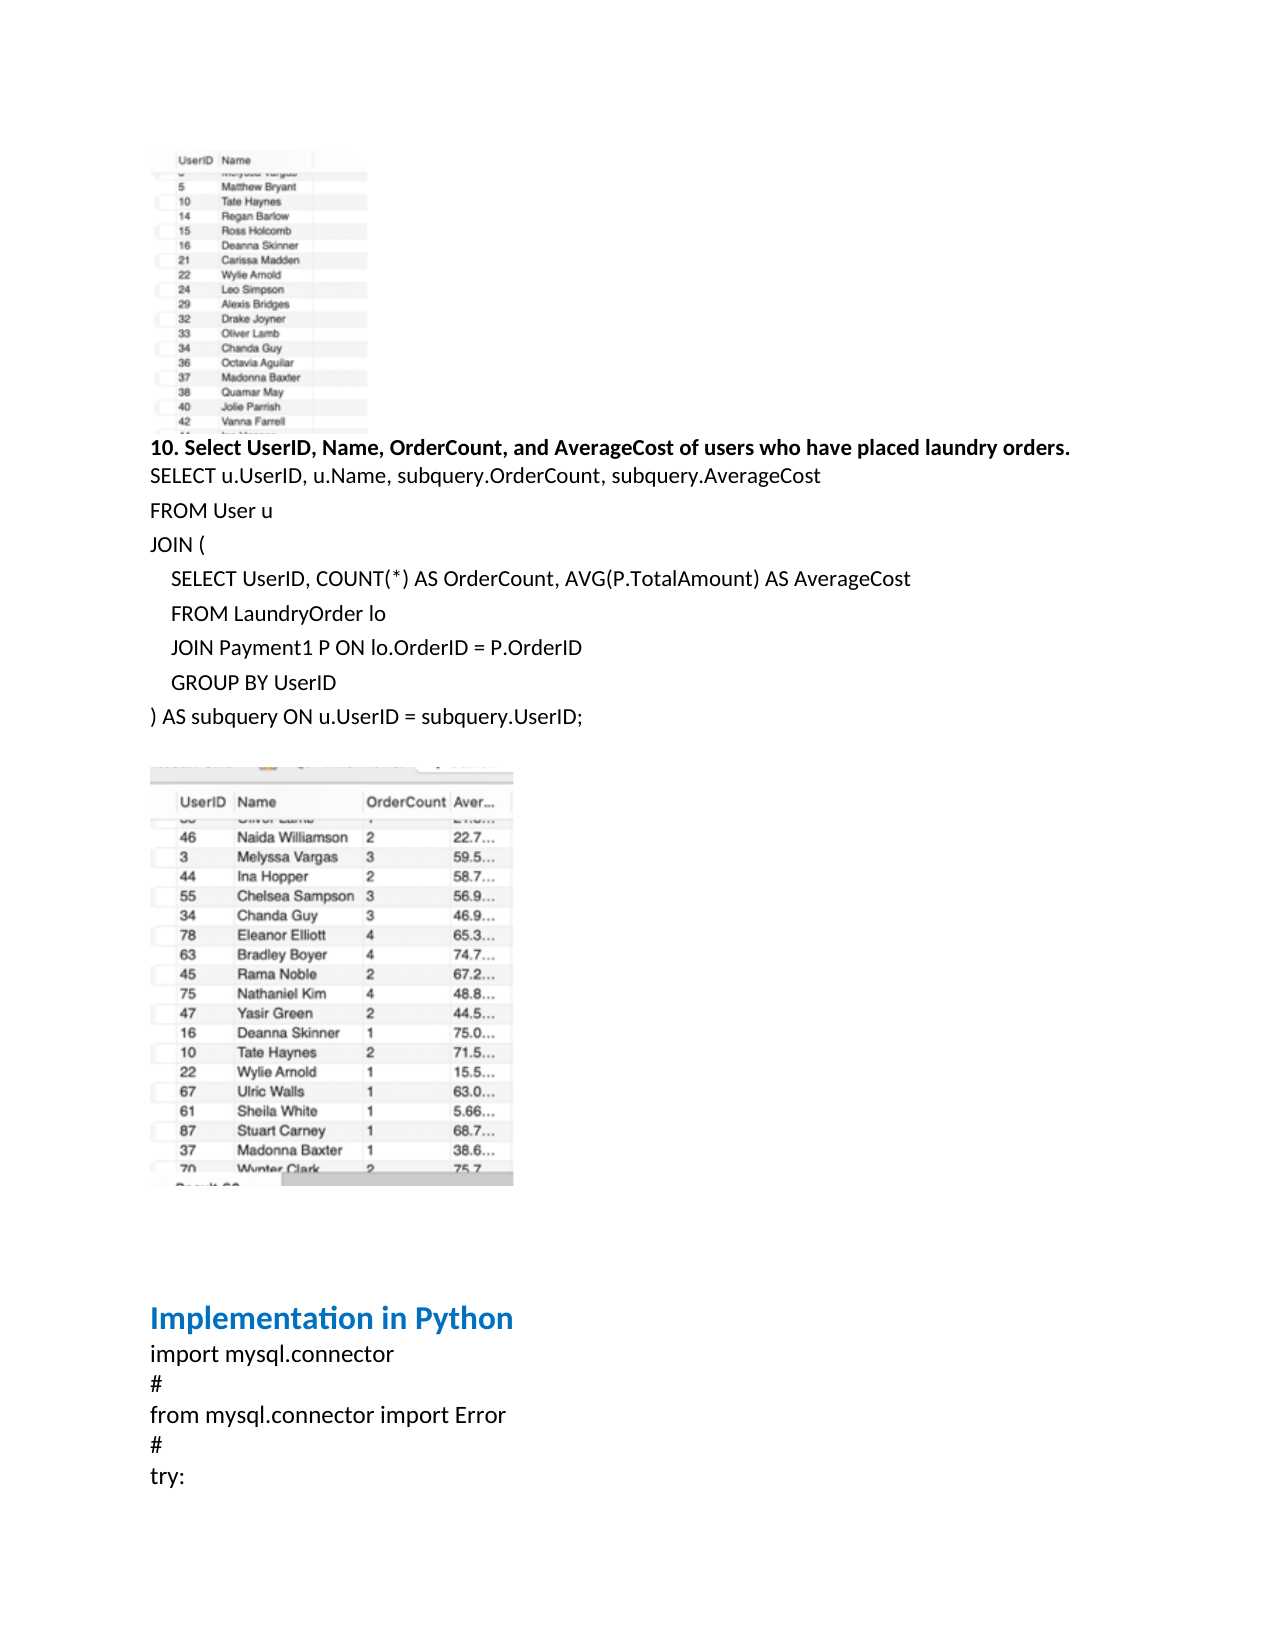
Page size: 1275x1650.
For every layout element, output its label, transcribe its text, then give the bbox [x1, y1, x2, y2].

text SELECT UserID, COUNT(*) AS OrderCount, AVG(P.TotalAmount) AS AverageCost​ [150, 564, 1125, 599]
text # [150, 1368, 1125, 1399]
text SELECT u.UserID, u.Name, subquery.OrderCount, subquery.AverageCost​ [150, 461, 1125, 496]
picture [150, 767, 514, 1186]
text Implementation in Python [150, 1297, 1125, 1338]
text JOIN (​ [150, 530, 1125, 564]
text JOIN Payment1 P ON lo.OrderID = P.OrderID​ [150, 633, 1125, 668]
text FROM User u​ [150, 496, 1125, 530]
picture [150, 150, 368, 434]
text FROM LaundryOrder lo​ [150, 599, 1125, 633]
text ) AS subquery ON u.UserID = subquery.UserID;​ [150, 702, 1125, 736]
text from mysql.connector import Error [150, 1399, 1125, 1429]
text # [150, 1429, 1125, 1460]
text try: [150, 1460, 1125, 1491]
text ​10. Select UserID, Name, OrderCount, and AverageCost of users who have placed laundry orders.​ [150, 433, 1125, 461]
text GROUP BY UserID​ [150, 668, 1125, 702]
text import mysql.connector [150, 1338, 1125, 1368]
